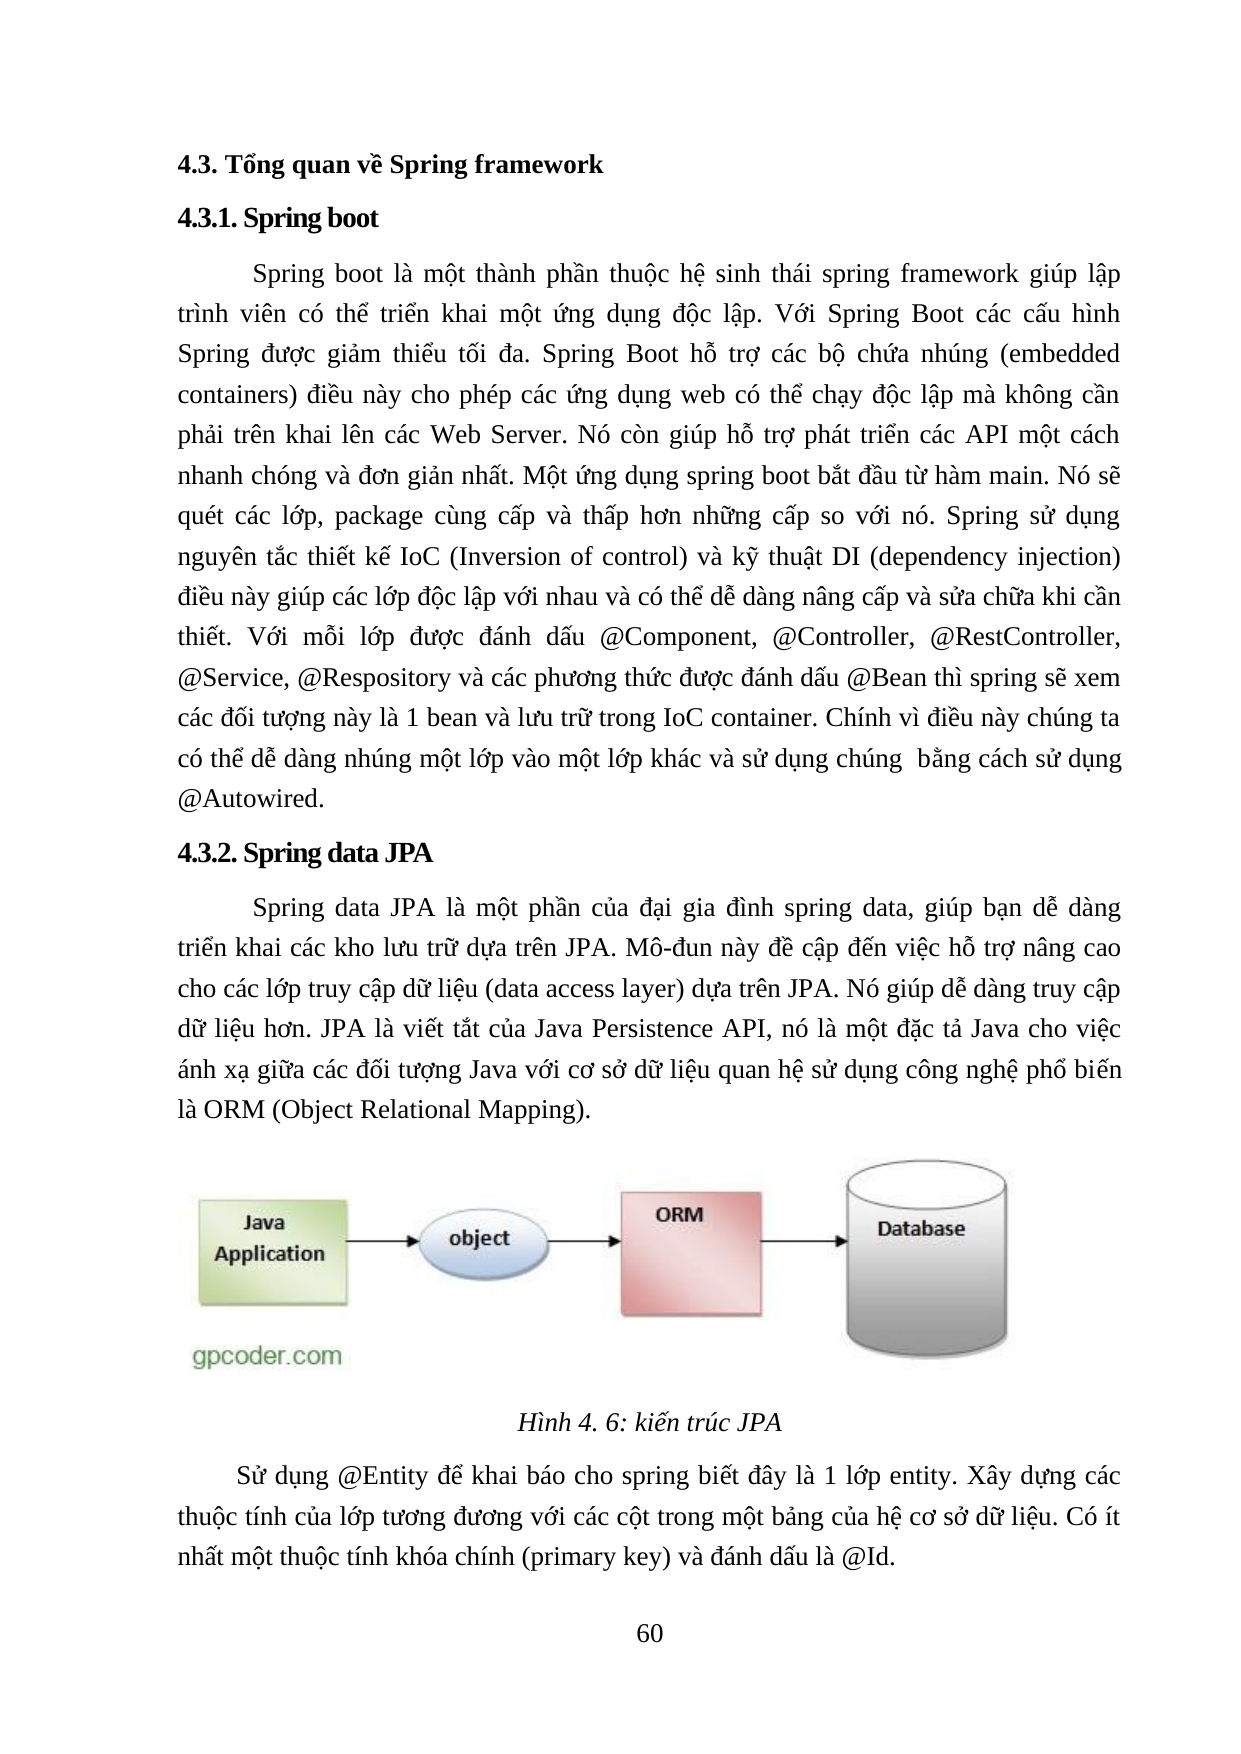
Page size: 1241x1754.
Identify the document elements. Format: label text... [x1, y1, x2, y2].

picture [177, 1146, 1048, 1385]
text Spring data JPA là một phần của đại gia đình spring data, giúp bạn dễ dàng triển khai các kho lưu trữ dựa trên JPA. Mô-đun này đề cập đến việc hỗ trợ nâng cao cho các lớp truy cập dữ liệu (data access layer) dựa trên JPA. Nó giúp dễ dàng truy cập dữ liệu hơn. JPA là viết tắt của Java Persistence API, nó là một đặc tả Java cho việc ánh xạ giữa các đối tượng Java với cơ sở dữ liệu quan hệ sử dụng công nghệ phổ biến là ORM (Object Relational Mapping). [177, 891, 1122, 1124]
subtitle 4.3. Tổng quan về Spring framework [177, 148, 1122, 179]
title 4.3.1. Spring boot [177, 201, 1122, 234]
text Spring boot là một thành phần thuộc hệ sinh thái spring framework giúp lập trình viên có thể triển khai một ứng dụng độc lập. Với Spring Boot các cấu hình Spring được giảm thiểu tối đa. Spring Boot hỗ trợ các bộ chứa nhúng (embedded containers) điều này cho phép các ứng dụng web có thể chạy độc lập mà không cần phải trên khai lên các Web Server. Nó còn giúp hỗ trợ phát triển các API một cách nhanh chóng và đơn giản nhất. Một ứng dụng spring boot bắt đầu từ hàm main. Nó sẽ quét các lớp, package cùng cấp và thấp hơn những cấp so với nó. Spring sử dụng nguyên tắc thiết kế IoC (Inversion of control) và kỹ thuật DI (dependency injection) điều này giúp các lớp độc lập với nhau và có thể dễ dàng nâng cấp và sửa chữa khi cần thiết. Với mỗi lớp được đánh dấu @Component, @Controller, @RestController, @Service, @Respository và các phương thức được đánh dấu @Bean thì spring sẽ xem các đối tượng này là 1 bean và lưu trữ trong IoC container. Chính vì điều này chúng ta có thể dễ dàng nhúng một lớp vào một lớp khác và sử dụng chúng bằng cách sử dụng @Autowired. [177, 257, 1122, 813]
text Sử dụng @Entity để khai báo cho spring biết đây là 1 lớp entity. Xây dựng các thuộc tính của lớp tương đương với các cột trong một bảng của hệ cơ sở dữ liệu. Có ít nhất một thuộc tính khóa chính (primary key) và đánh dấu là @Id. [177, 1459, 1122, 1571]
title 4.3.2. Spring data JPA [177, 835, 1122, 868]
